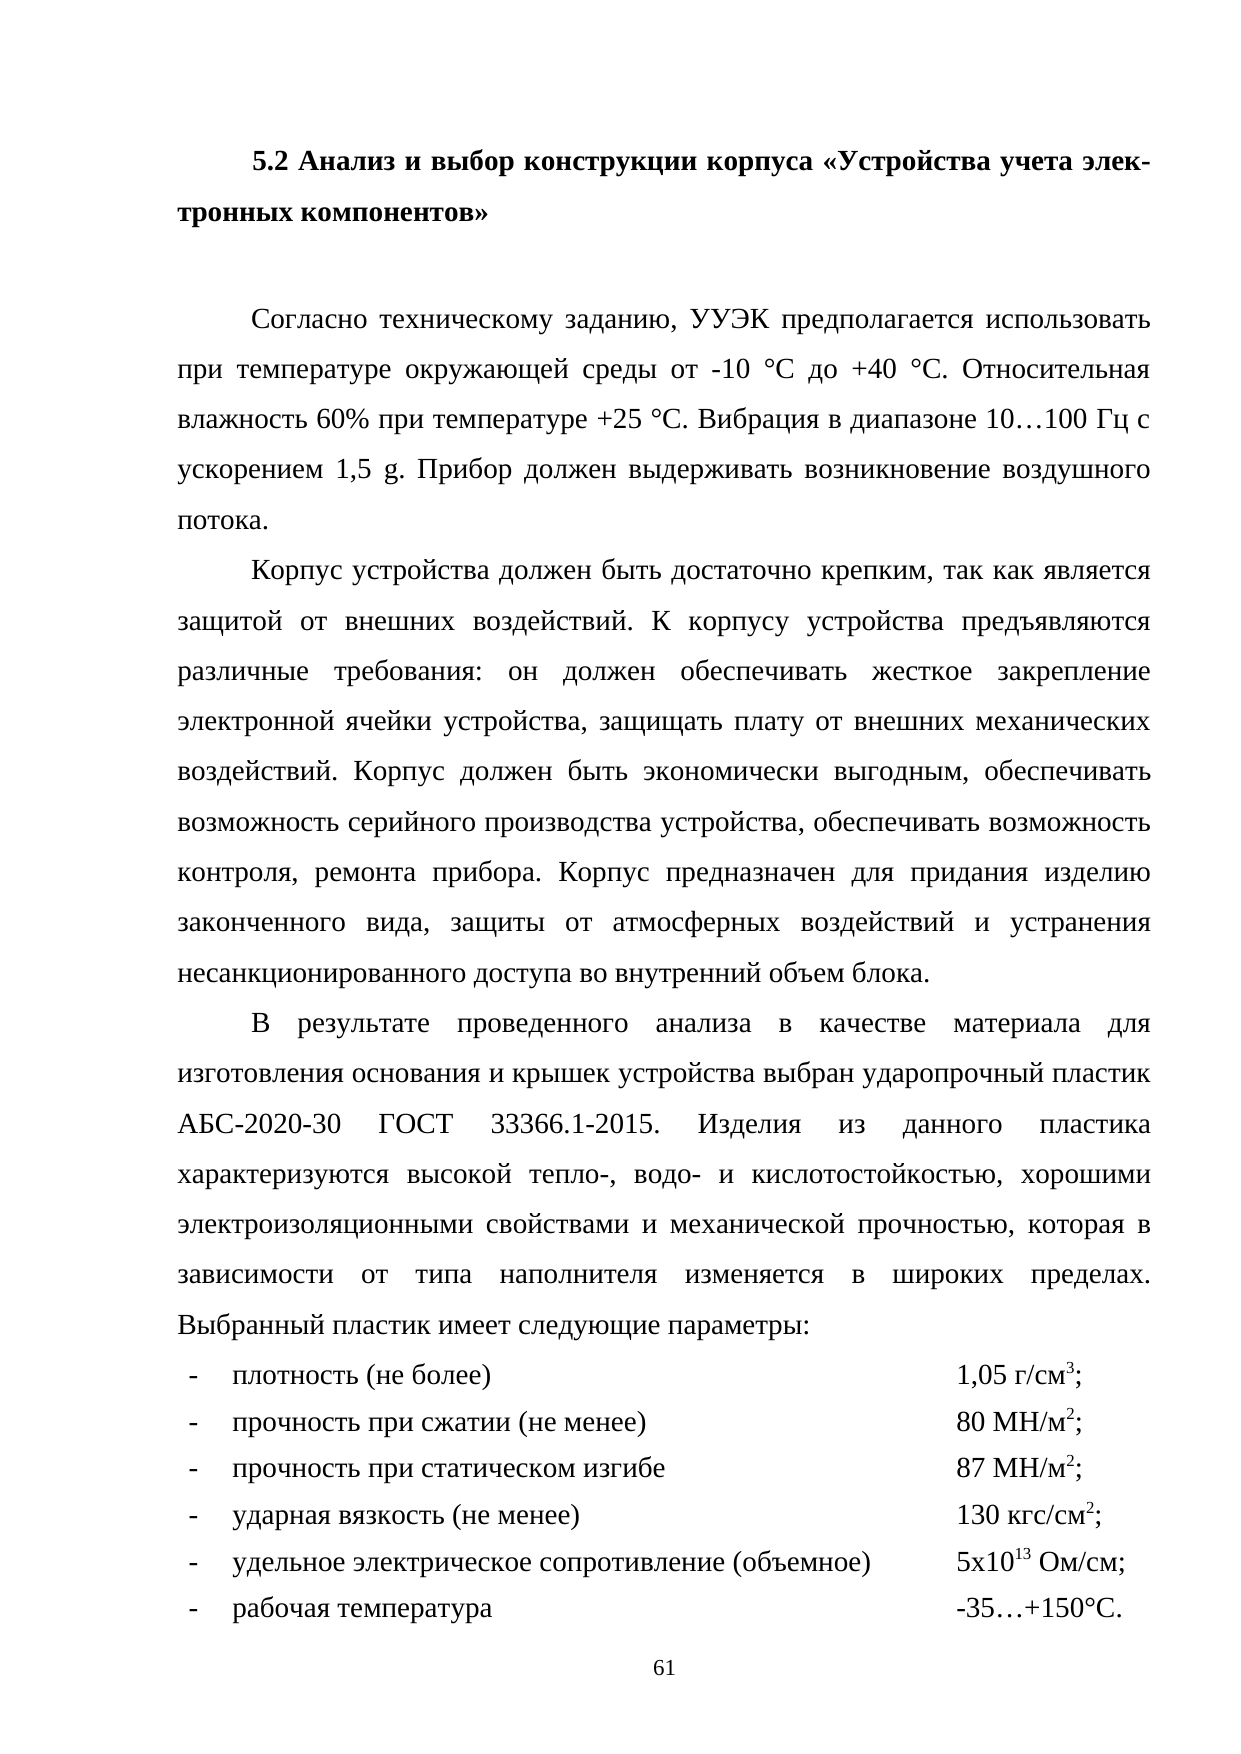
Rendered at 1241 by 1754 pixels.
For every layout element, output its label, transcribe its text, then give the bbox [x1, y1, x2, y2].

table_cell 5х1013 Ом/см; [945, 1544, 1150, 1591]
table_cell рабочая температура [221, 1591, 945, 1632]
table_cell ударная вязкость (не менее) [221, 1497, 945, 1544]
text Согласно техническому заданию, УУЭК предполагается использовать при температуре окружающей среды от -10 °С до +40 °С. Относительная влажность 60% при температуре +25 °С. Вибрация в диапазоне 10…100 Гц с ускорением 1,5 g. Прибор должен выдерживать возникновение воздушного потока. [177, 301, 1152, 536]
table_cell прочность при статическом изгибе [221, 1451, 945, 1497]
table_cell -35…+150°С. [945, 1591, 1150, 1632]
text В результате проведенного анализа в качестве материала для изготовления основания и крышек устройства выбран ударопрочный пластик АБС-2020-30 ГОСТ 33366.1-2015. Изделия из данного пластика характеризуются высокой тепло-, водо- и кислотостойкостью, хорошими электроизоляционными свойствами и механической прочностью, которая в зависимости от типа наполнителя изменяется в широких пределах. Выбранный пластик имеет следующие параметры: [177, 1005, 1152, 1341]
subtitle 5.2 Анализ и выбор конструкции корпуса «Устройства учета элек-тронных компонентов» [177, 143, 1152, 227]
table_header 1,05 г/см3; [945, 1357, 1150, 1404]
table_cell прочность при сжатии (не менее) [221, 1404, 945, 1451]
table_cell - [177, 1451, 221, 1497]
text Корпус устройства должен быть достаточно крепким, так как является защитой от внешних воздействий. К корпусу устройства предъявляются различные требования: он должен обеспечивать жесткое закрепление электронной ячейки устройства, защищать плату от внешних механических воздействий. Корпус должен быть экономически выгодным, обеспечивать возможность серийного производства устройства, обеспечивать возможность контроля, ремонта прибора. Корпус предназначен для придания изделию законченного вида, защиты от атмосферных воздействий и устранения несанкционированного доступа во внутренний объем блока. [177, 552, 1152, 988]
table_cell - [177, 1497, 221, 1544]
table_cell 80 МН/м2; [945, 1404, 1150, 1451]
table_cell - [177, 1404, 221, 1451]
table_cell 130 кгс/см2; [945, 1497, 1150, 1544]
table_header - [177, 1357, 221, 1404]
table_cell - [177, 1591, 221, 1632]
table_cell удельное электрическое сопротивление (объемное) [221, 1544, 945, 1591]
table_cell - [177, 1544, 221, 1591]
table_header плотность (не более) [221, 1357, 945, 1404]
table_cell 87 МН/м2; [945, 1451, 1150, 1497]
